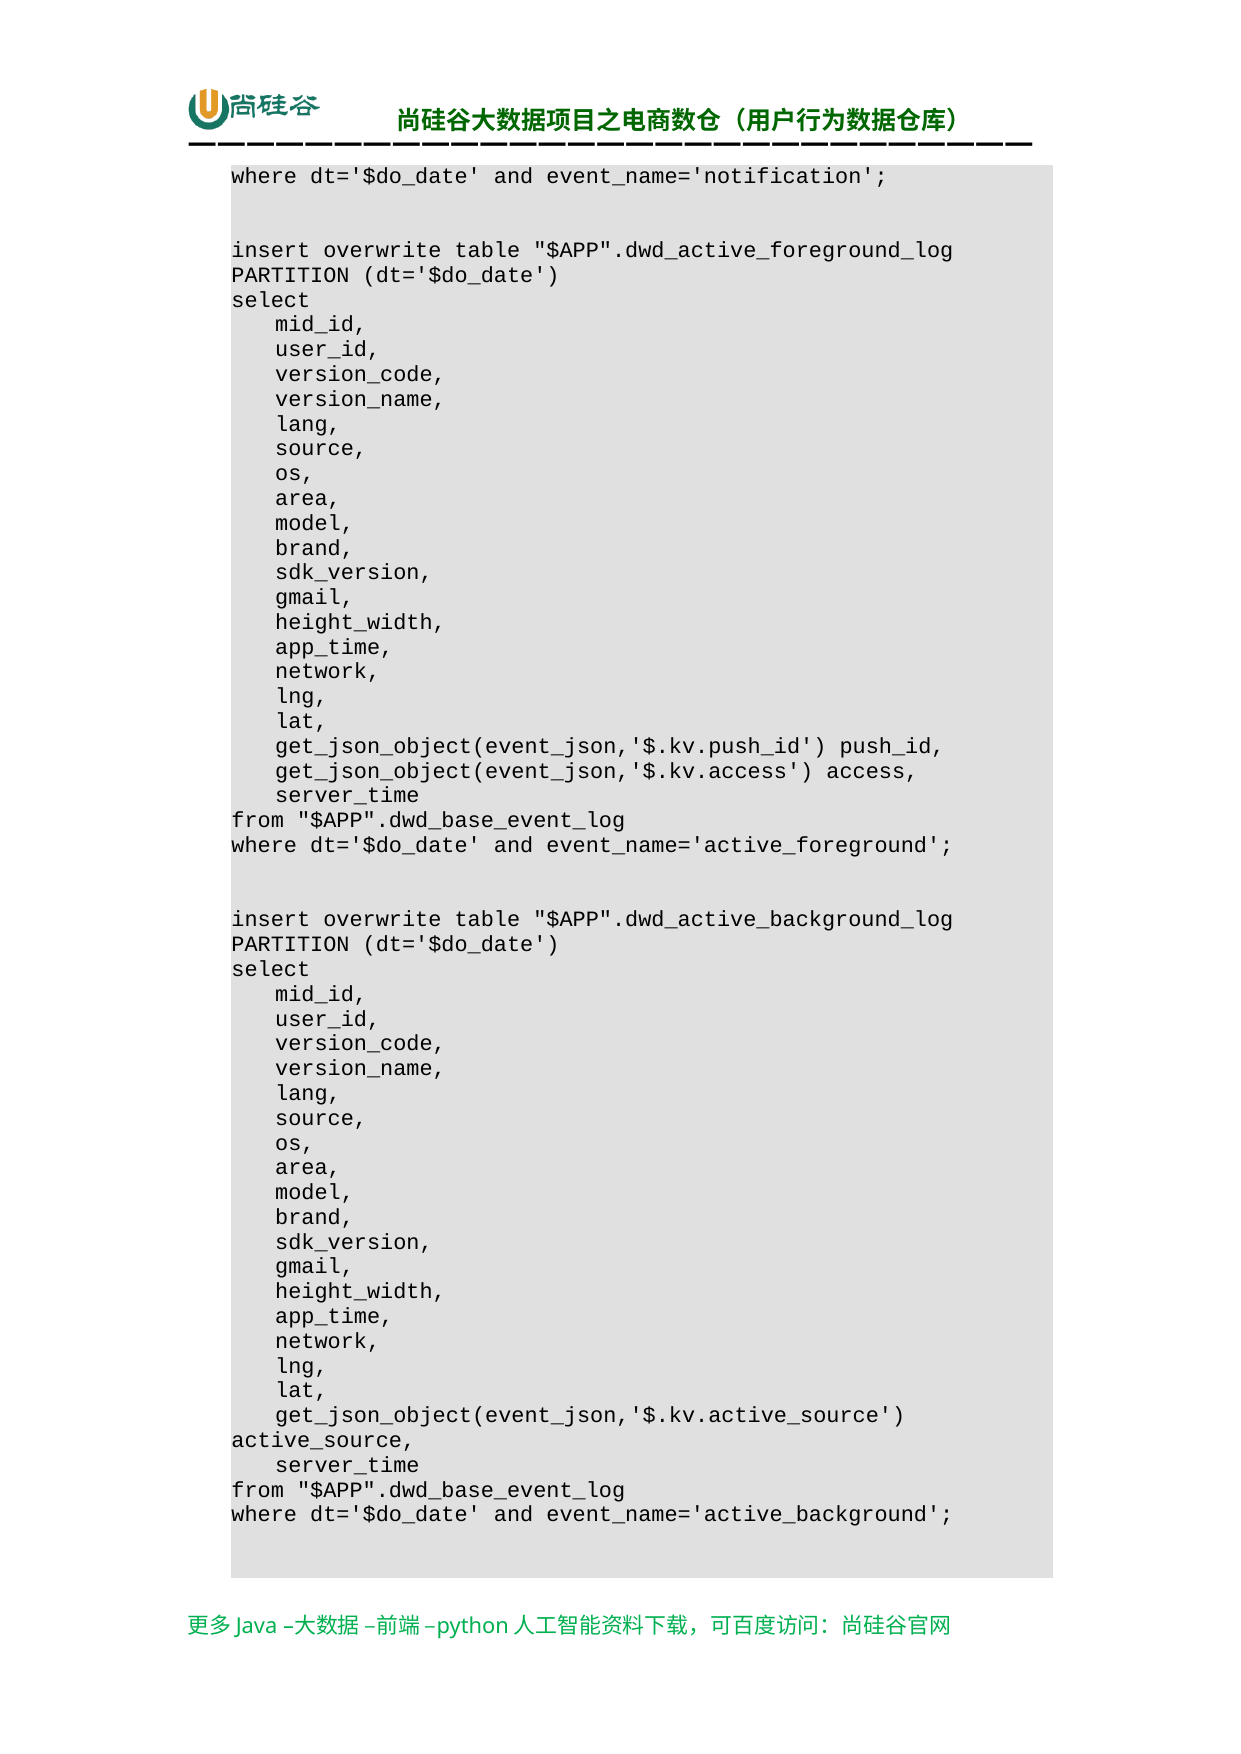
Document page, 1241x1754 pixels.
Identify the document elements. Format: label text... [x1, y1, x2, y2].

picture [187, 88, 320, 130]
text mid_id, [231, 983, 1053, 1008]
text from "$APP".dwd_base_event_log [231, 809, 1053, 834]
text server_time [231, 1454, 1053, 1479]
text network, [231, 661, 1053, 685]
text server_time [231, 784, 1053, 809]
text lng, [231, 685, 1053, 710]
text select [231, 289, 1053, 313]
text version_name, [231, 388, 1053, 413]
text model, [231, 512, 1053, 537]
text gmail, [231, 1256, 1053, 1280]
text user_id, [231, 1008, 1053, 1032]
text height_width, [231, 611, 1053, 636]
text PARTITION (dt='$do_date') [231, 933, 1053, 958]
text version_code, [231, 1032, 1053, 1057]
text os, [231, 1132, 1053, 1156]
text gmail, [231, 586, 1053, 611]
text lat, [231, 1379, 1053, 1404]
text where dt='$do_date' and event_name='notification'; [231, 165, 1053, 189]
text from "$APP".dwd_base_event_log [231, 1479, 1053, 1503]
text sdk_version, [231, 561, 1053, 586]
text model, [231, 1181, 1053, 1206]
text source, [231, 437, 1053, 462]
text lng, [231, 1355, 1053, 1379]
text source, [231, 1107, 1053, 1132]
text insert overwrite table "$APP".dwd_active_foreground_log [231, 239, 1053, 264]
text app_time, [231, 1305, 1053, 1330]
text get_json_object(event_json,'$.kv.active_source') active_source, [231, 1404, 1053, 1454]
text PARTITION (dt='$do_date') [231, 264, 1053, 289]
text brand, [231, 1206, 1053, 1231]
text height_width, [231, 1280, 1053, 1305]
text area, [231, 487, 1053, 512]
text user_id, [231, 338, 1053, 363]
text os, [231, 462, 1053, 487]
text where dt='$do_date' and event_name='active_background'; [231, 1503, 1053, 1528]
text sdk_version, [231, 1231, 1053, 1256]
text area, [231, 1156, 1053, 1181]
text version_code, [231, 363, 1053, 388]
text insert overwrite table "$APP".dwd_active_background_log [231, 908, 1053, 933]
text version_name, [231, 1057, 1053, 1082]
text where dt='$do_date' and event_name='active_foreground'; [231, 834, 1053, 859]
text network, [231, 1330, 1053, 1355]
text mid_id, [231, 313, 1053, 338]
text lat, [231, 710, 1053, 735]
text brand, [231, 537, 1053, 561]
text lang, [231, 1082, 1053, 1107]
text app_time, [231, 636, 1053, 661]
text select [231, 958, 1053, 983]
text get_json_object(event_json,'$.kv.push_id') push_id, [231, 735, 1053, 760]
text lang, [231, 413, 1053, 437]
text get_json_object(event_json,'$.kv.access') access, [231, 760, 1053, 784]
